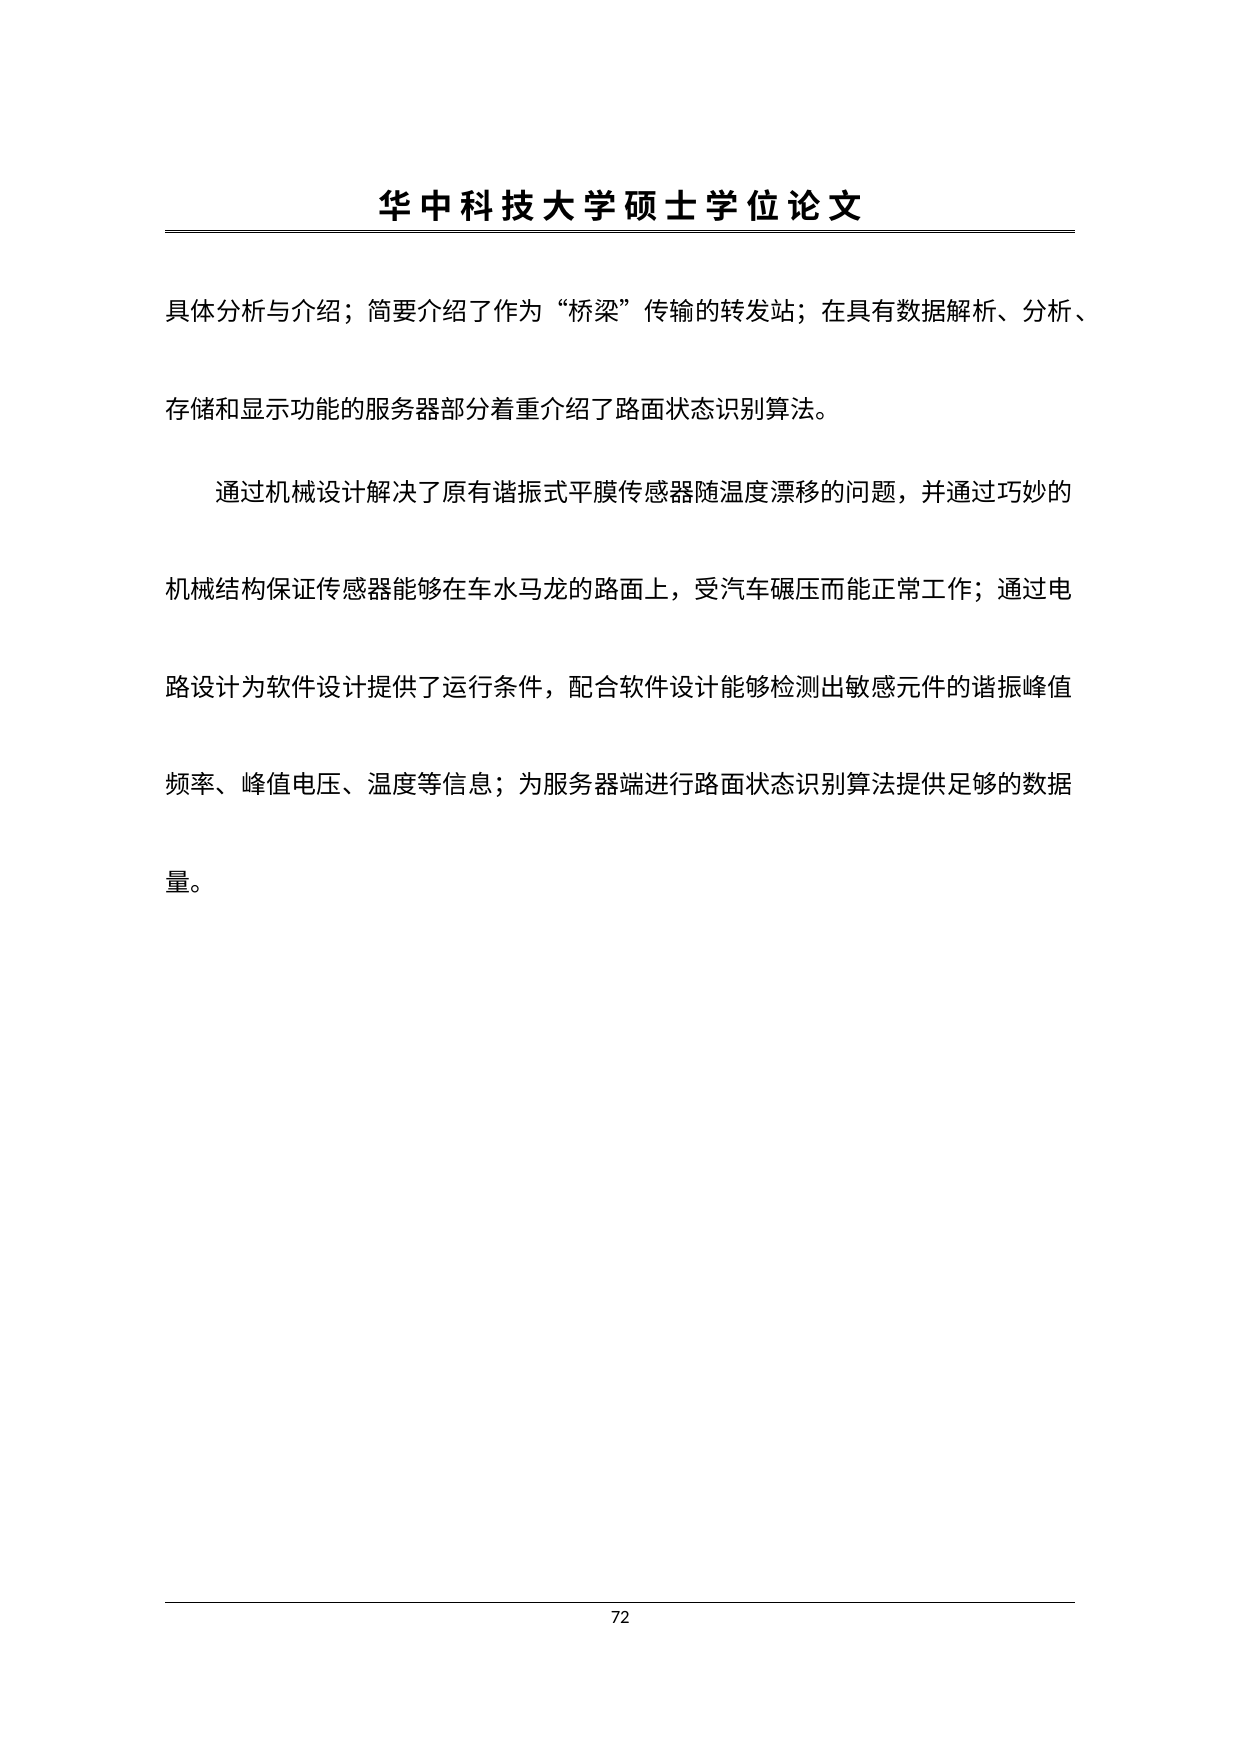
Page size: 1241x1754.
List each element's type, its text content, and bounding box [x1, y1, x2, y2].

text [165, 277, 1075, 440]
text 通过机械设计解决了原有谐振式平膜传感器随温度漂移的问题，并通过巧妙的机械结构保证传感器能够在车水马龙的路面上，受汽车碾压而能正常工作；通过电路设计为软件设计提供了运行条件，配合软件设计能够检测出敏感元件的谐振峰值频率、峰值电压、温度等信息；为服务器端进行路面状态识别算法提供足够的数据量。 [165, 458, 1075, 913]
